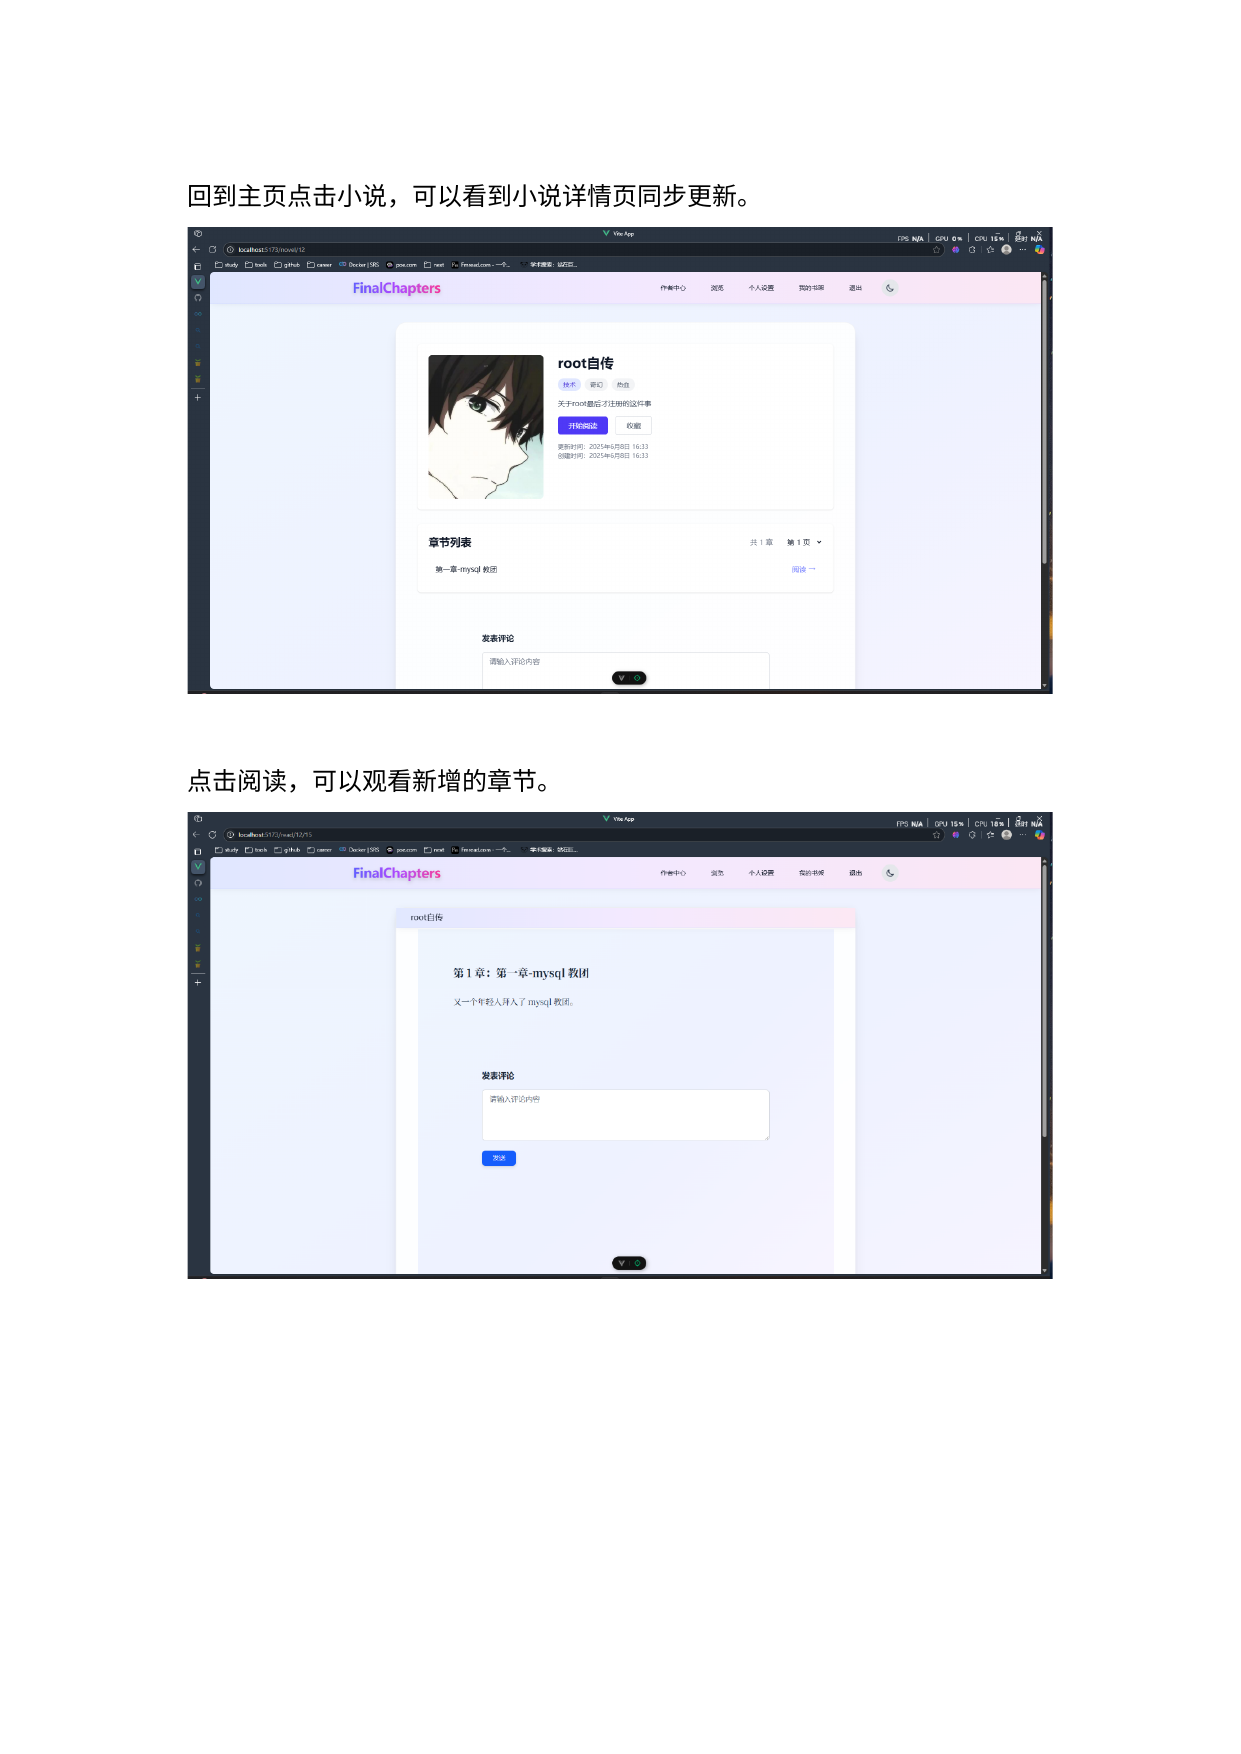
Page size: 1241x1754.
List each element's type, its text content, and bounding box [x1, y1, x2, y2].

picture [187, 227, 1053, 694]
text 点击阅读，可以观看新增的章节。 [187, 747, 1053, 812]
text 回到主页点击小说，可以看到小说详情页同步更新。 [187, 162, 1053, 227]
picture [187, 812, 1053, 1279]
